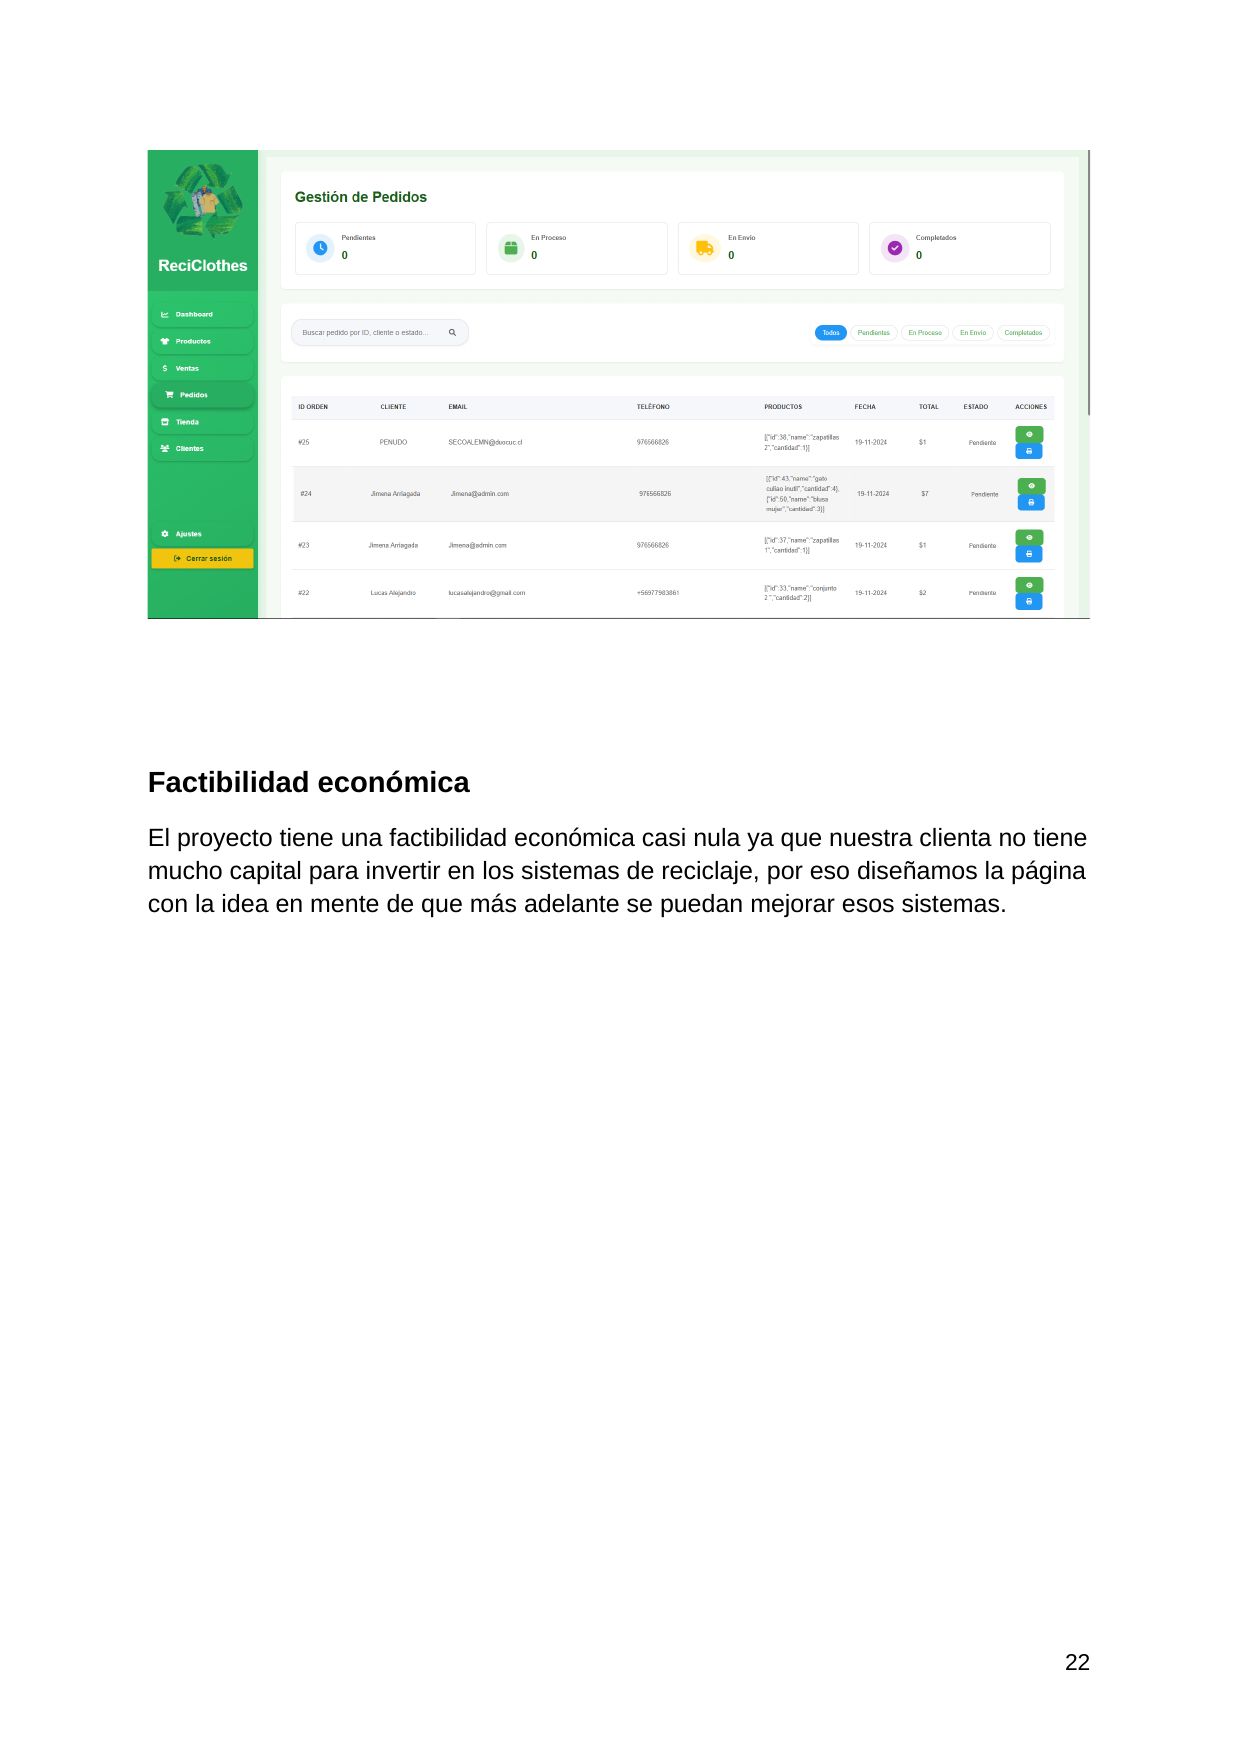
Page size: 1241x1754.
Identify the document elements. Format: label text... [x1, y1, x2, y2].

picture [147, 150, 1091, 619]
subtitle Factibilidad económica [148, 765, 1090, 798]
text El proyecto tiene una factibilidad económica casi nula ya que nuestra clienta no tiene mucho capital para invertir en los sistemas de reciclaje, por eso diseñamos la página con la idea en mente de que más adelante se puedan mejorar esos sistemas. [148, 823, 1090, 918]
